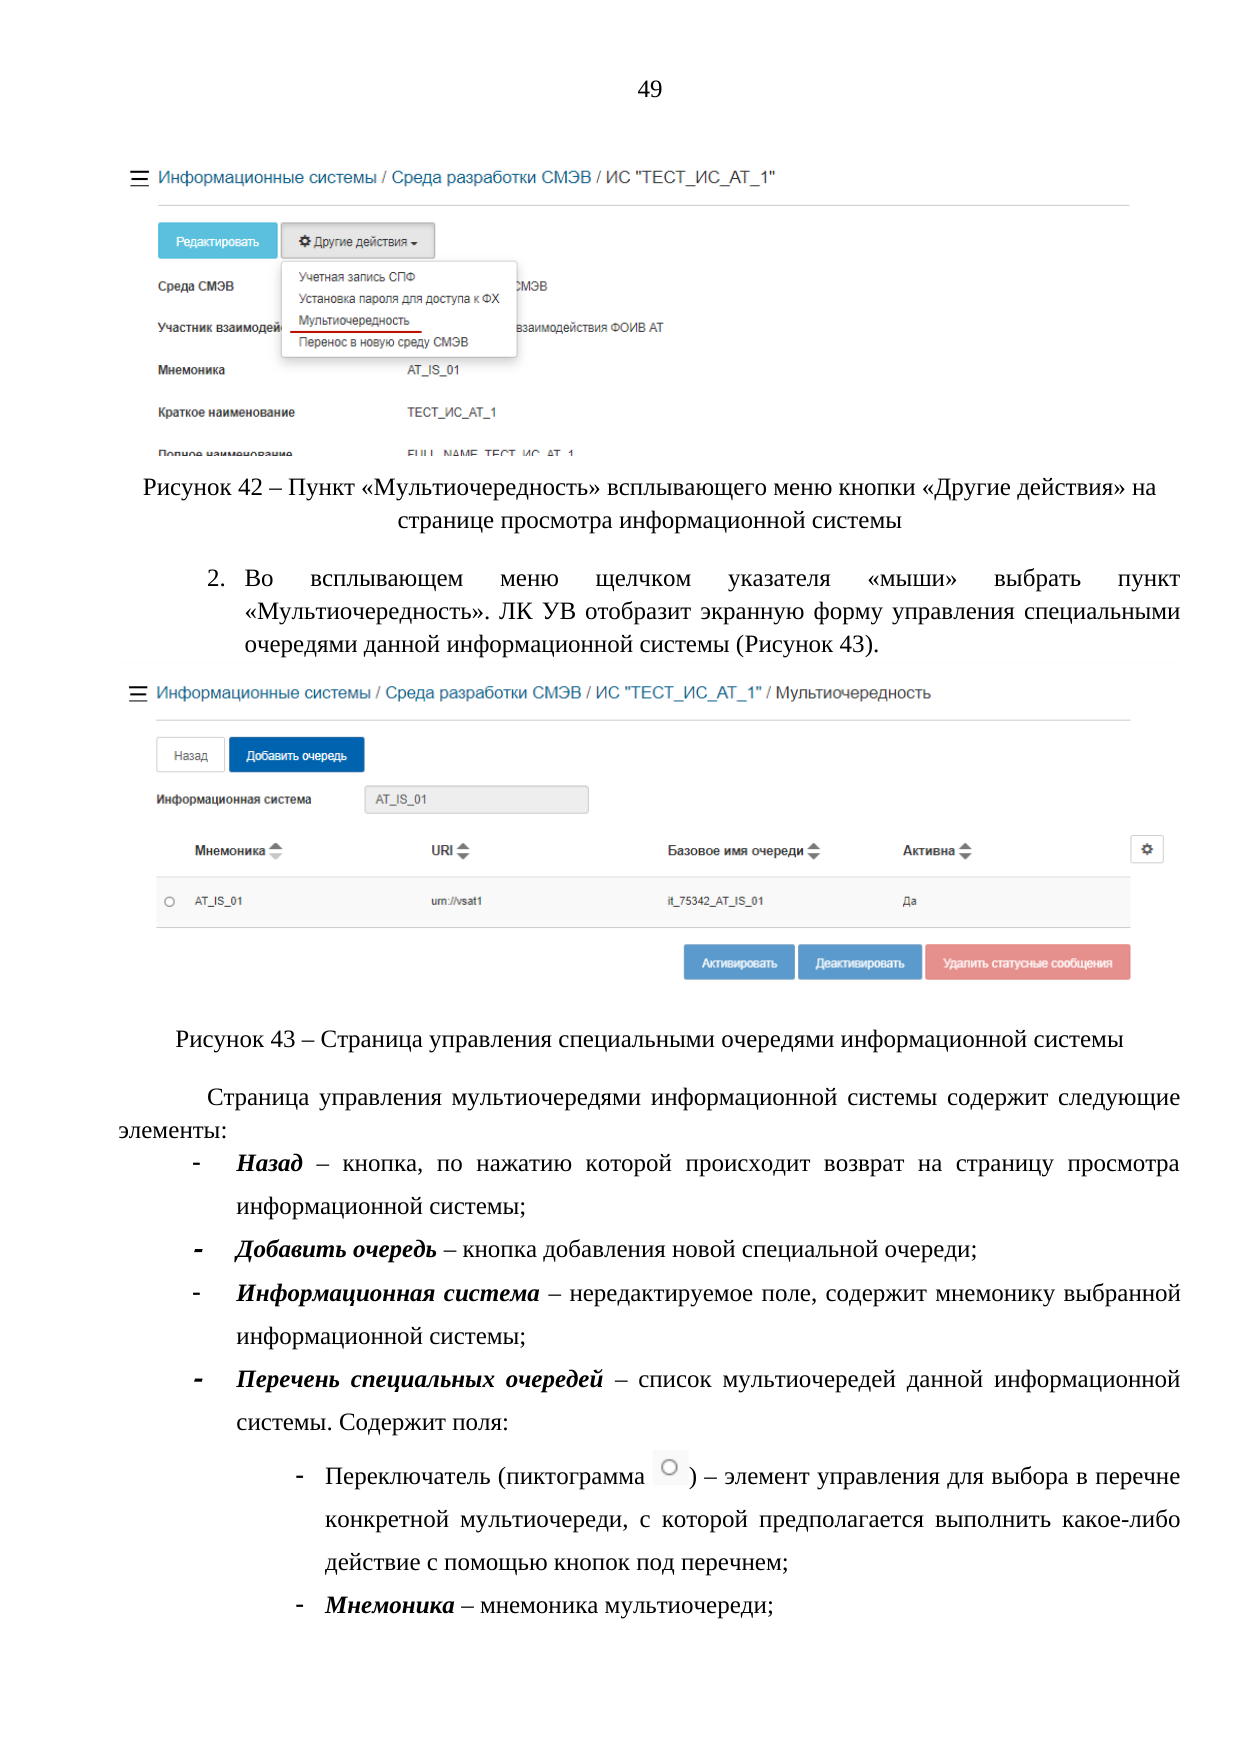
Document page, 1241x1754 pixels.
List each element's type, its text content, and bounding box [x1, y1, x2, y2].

text Назад – кнопка, по нажатию которой происходит возврат на страницу просмотра информационной системы; [192, 1148, 1181, 1220]
text Рисунок 43 – Страница управления специальными очередями информационной системы [118, 1024, 1181, 1053]
text Перечень специальных очередей – список мультиочередей данной информационной системы. Содержит поля: [192, 1364, 1181, 1436]
text Страница управления мультиочередями информационной системы содержит следующие элементы: [118, 1082, 1181, 1144]
picture [652, 1450, 689, 1485]
text Информационная система – нередактируемое поле, содержит мнемонику выбранной информационной системы; [192, 1278, 1181, 1349]
text Переключатель (пиктограмма ) – элемент управления для выбора в перечне конкретной мультиочереди, с которой предполагается выполнить какое-либо действие с помощью кнопок под перечнем; [295, 1450, 1181, 1576]
text Мнемоника – мнемоника мультиочереди; [295, 1591, 1181, 1619]
text Добавить очередь – кнопка добавления новой специальной очереди; [192, 1234, 1181, 1263]
picture [118, 147, 1182, 456]
picture [118, 662, 1182, 1008]
list Во всплывающем меню щелчком указателя «мыши» выбрать пункт «Мультиочередность». ЛК УВ отобразит экранную форму управления специальными очередями данной информационной системы (Рисунок 43). [207, 563, 1181, 658]
text Рисунок 42 – Пункт «Мультиочередность» всплывающего меню кнопки «Другие действия» на странице просмотра информационной системы [118, 472, 1181, 534]
